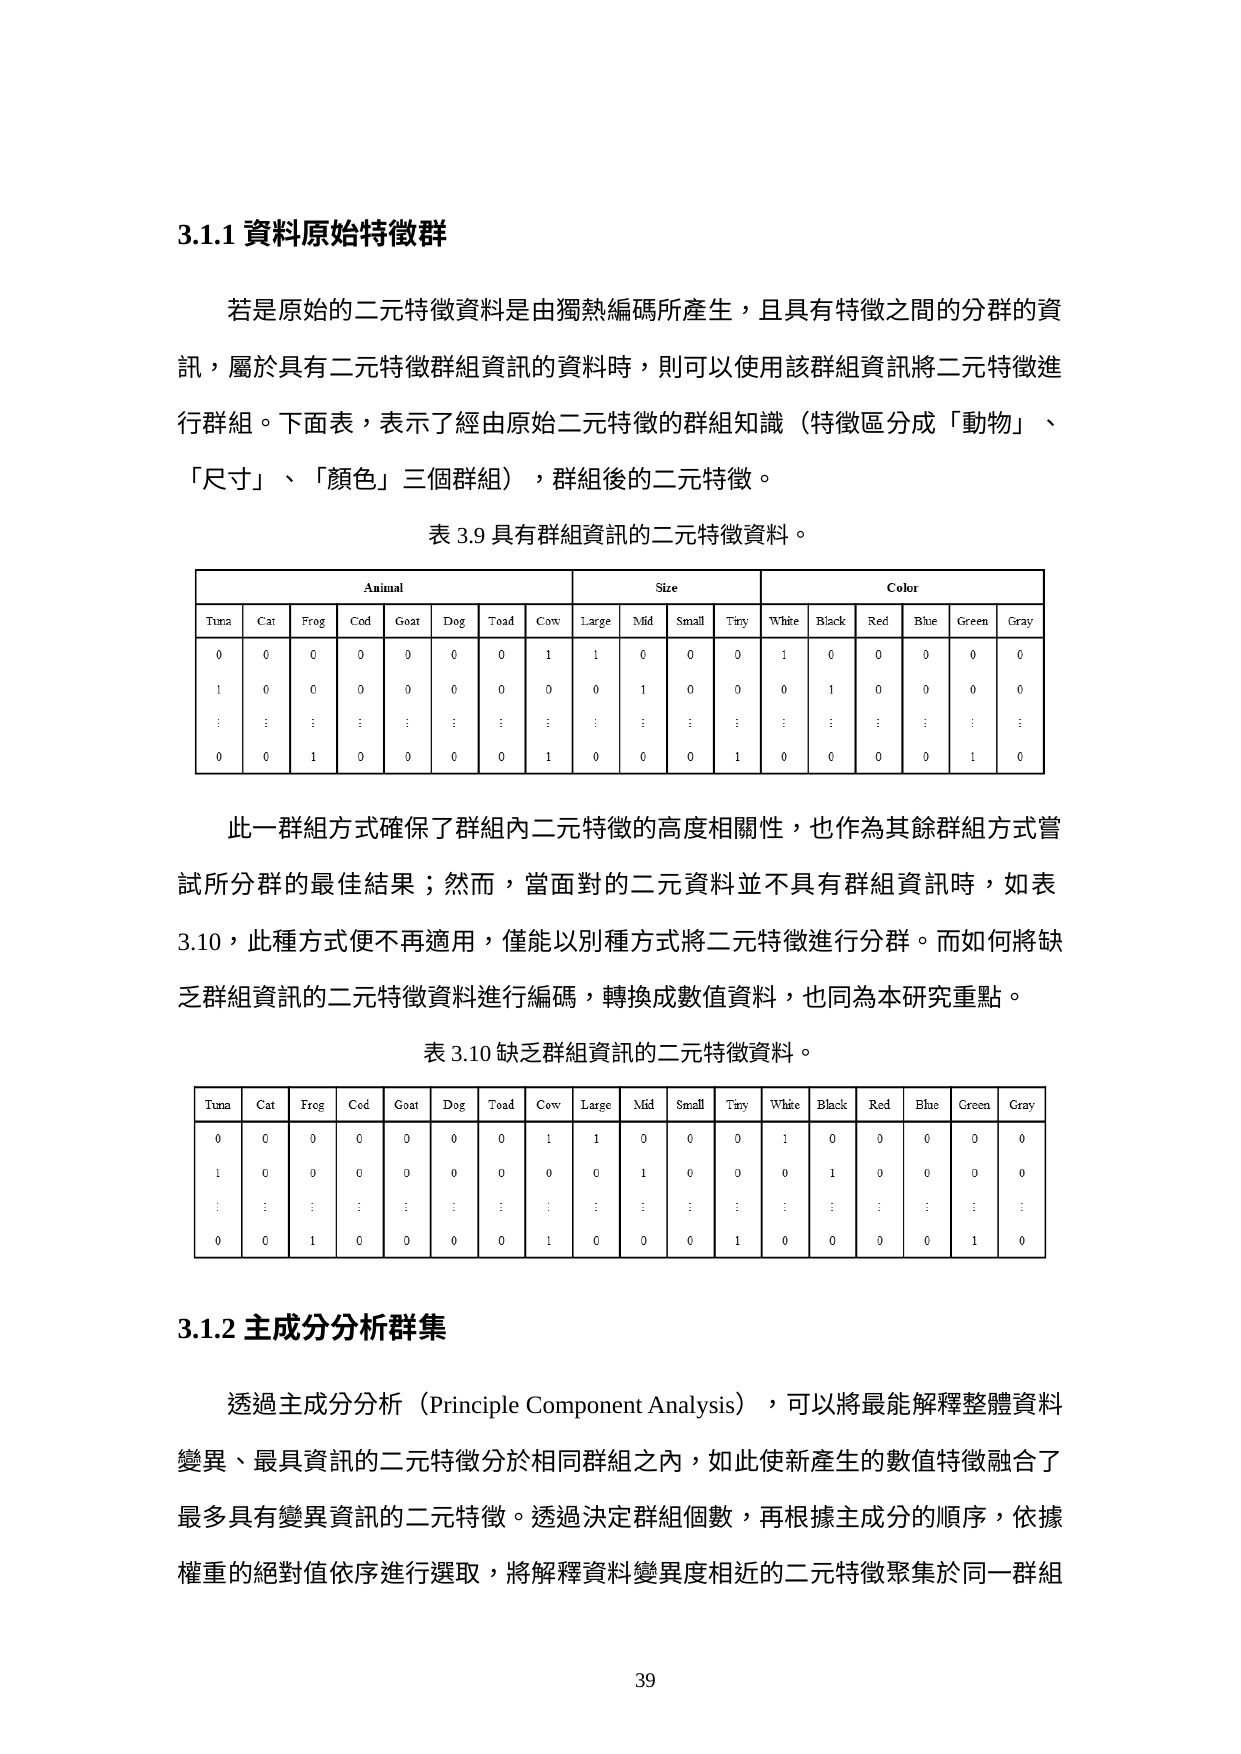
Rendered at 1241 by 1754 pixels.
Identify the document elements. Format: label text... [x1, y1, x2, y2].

text 若是原始的二元特徵資料是由獨熱編碼所產生，且具有特徵之間的分群的資訊，屬於具有二元特徵群組資訊的資料時，則可以使用該群組資訊將二元特徵進行群組。如下表，表示了經由原始二元特徵的群組知識（特徵區分成「動物」、「尺寸」、「顏色」三個群組），群組後的二元特徵。 [177, 290, 1063, 496]
picture [194, 568, 1046, 775]
picture [193, 1086, 1047, 1259]
subtitle 資料原始特徵群 [177, 194, 1063, 269]
subtitle 主成分分析群集 [177, 1288, 1063, 1363]
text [177, 1384, 1063, 1591]
